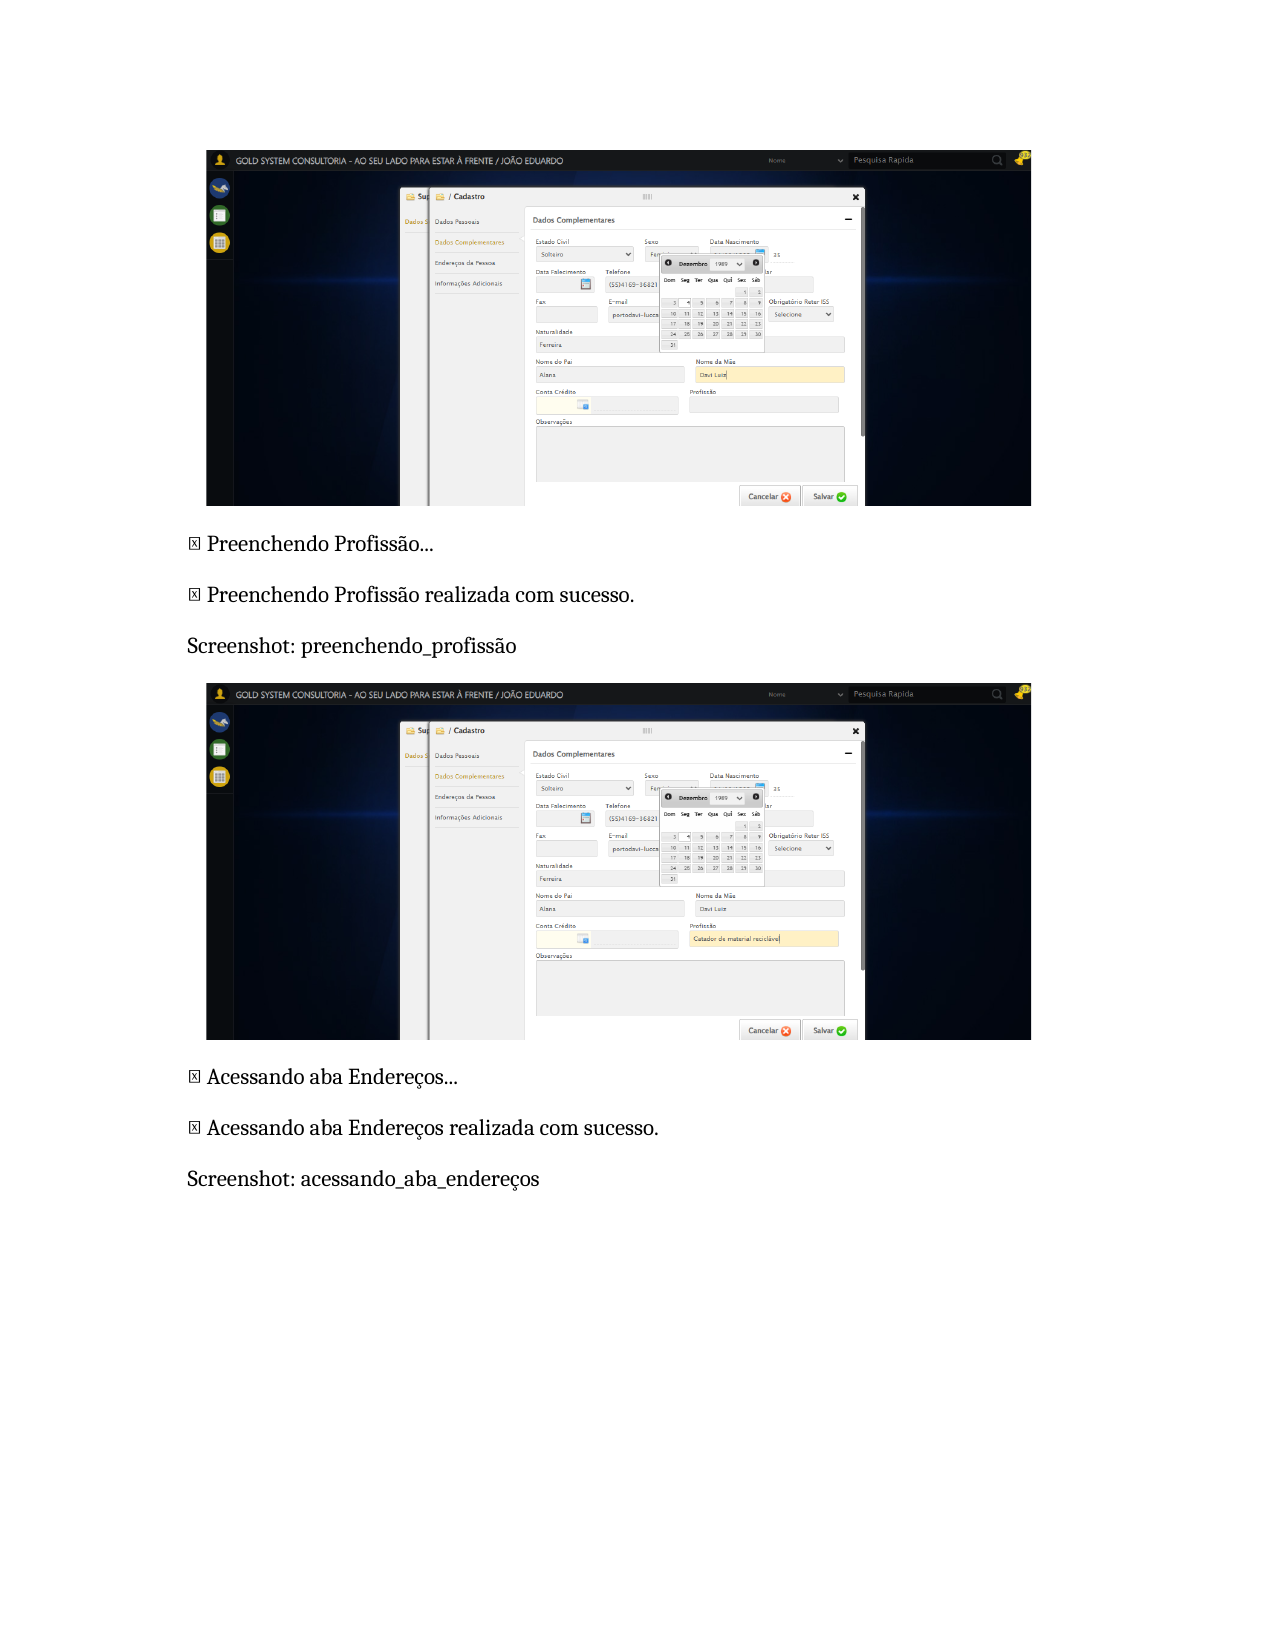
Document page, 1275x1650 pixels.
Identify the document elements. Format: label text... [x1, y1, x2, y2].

text Screenshot: preenchendo_profissão [187, 632, 1087, 659]
picture [206, 683, 1032, 1040]
text 🔄 Acessando aba Endereços... [187, 1064, 1087, 1090]
text ✅ Preenchendo Profissão realizada com sucesso. [187, 581, 1087, 608]
text Screenshot: acessando_aba_endereços [187, 1166, 1087, 1192]
text ✅ Acessando aba Endereços realizada com sucesso. [187, 1115, 1087, 1141]
text 🔄 Preenchendo Profissão... [187, 530, 1087, 557]
picture [206, 150, 1032, 506]
